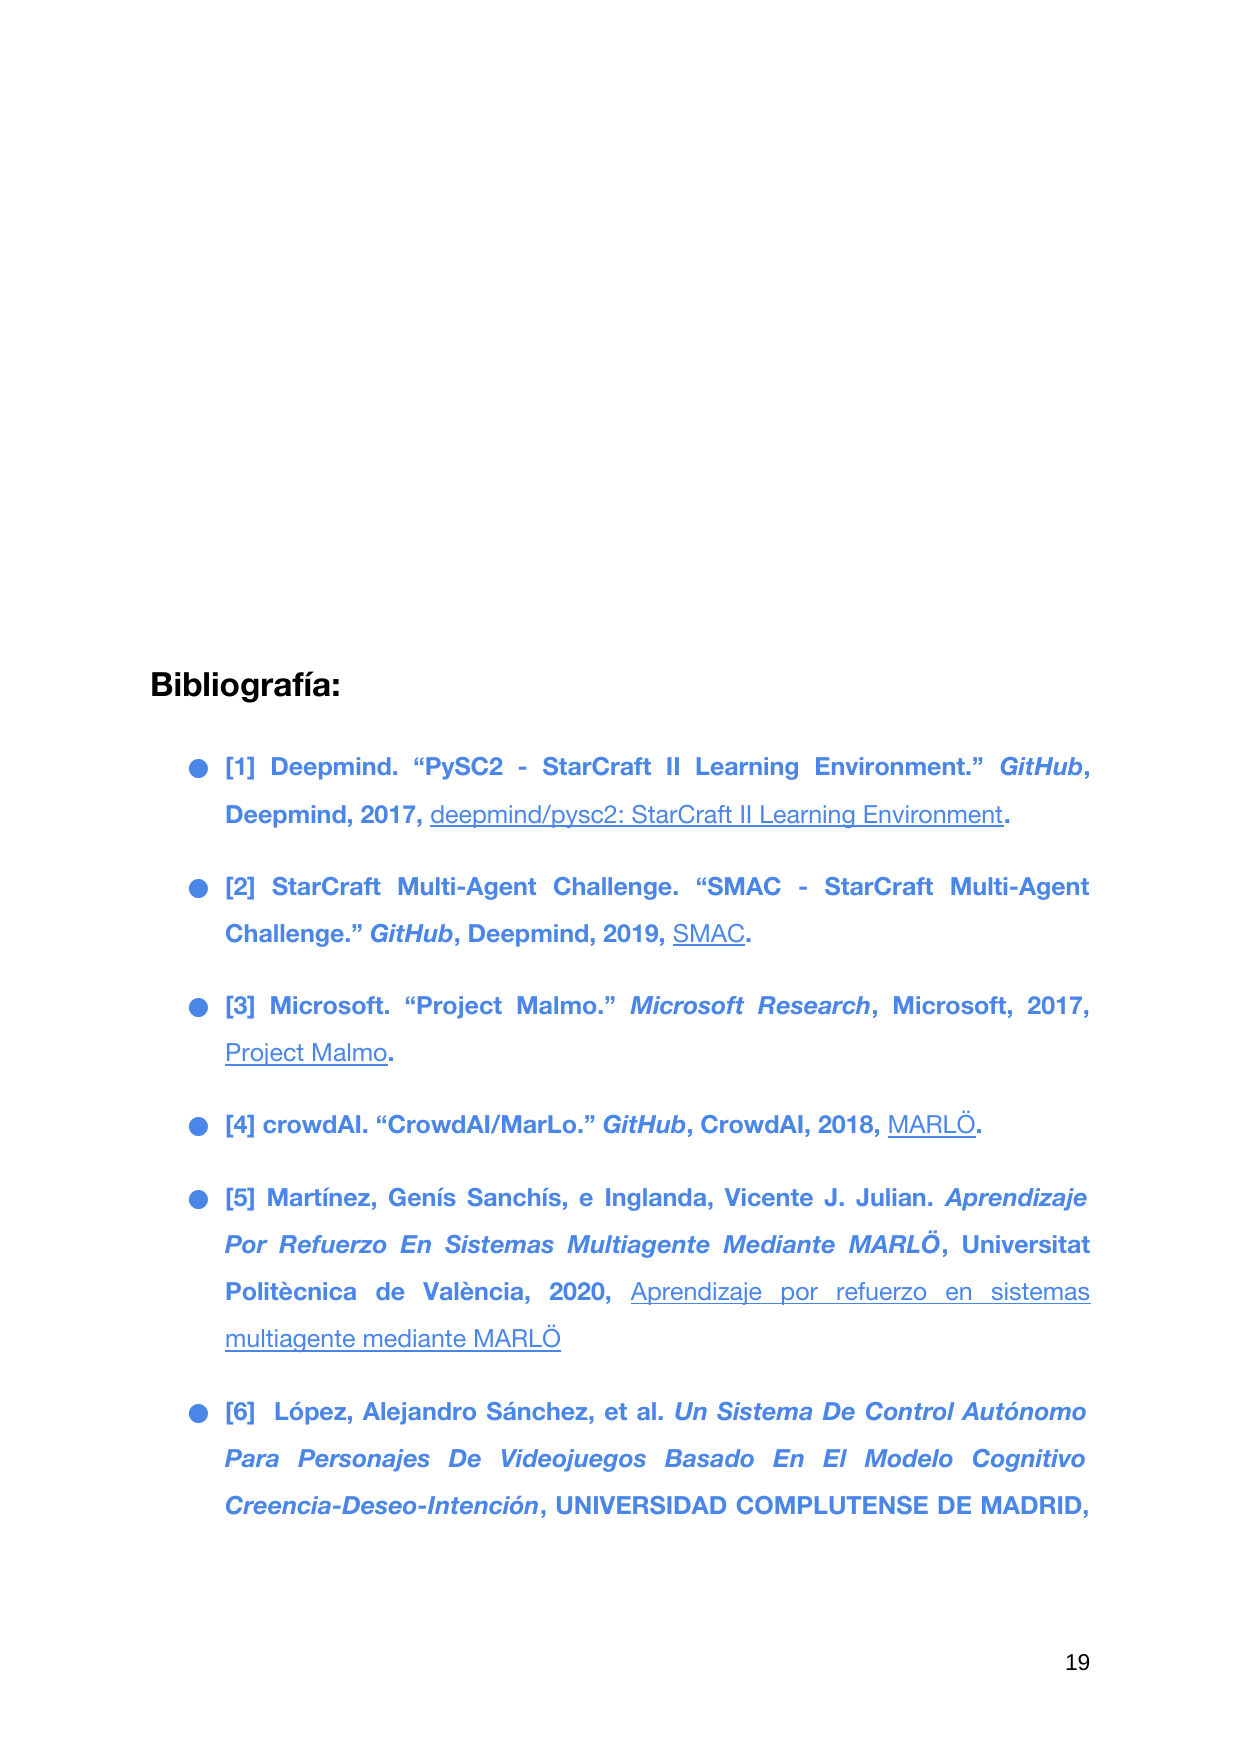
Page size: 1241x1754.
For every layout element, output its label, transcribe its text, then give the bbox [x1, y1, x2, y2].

list [2] StarCraft Multi-Agent Challenge. “SMAC - StarCraft Multi-Agent Challenge.” GitHub, Deepmind, 2019, SMAC. [187, 871, 1090, 949]
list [187, 1396, 1090, 1521]
list [5] Martínez, Genís Sanchís, e Inglanda, Vicente J. Julian. Aprendizaje Por Refuerzo En Sistemas Multiagente Mediante MARLÖ, Universitat Politècnica de València, 2020, Aprendizaje por refuerzo en sistemas multiagente mediante MARLÖ [187, 1182, 1090, 1355]
list [4] crowdAI. “CrowdAI/MarLo.” GitHub, CrowdAI, 2018, MARLÖ. [187, 1109, 1090, 1141]
subtitle Bibliografía: [150, 663, 1090, 706]
list [3] Microsoft. “Project Malmo.” Microsoft Research, Microsoft, 2017, Project Malmo. [187, 990, 1090, 1069]
list [1] Deepmind. “PySC2 - StarCraft II Learning Environment.” GitHub, Deepmind, 2017, deepmind/pysc2: StarCraft II Learning Environment. [187, 751, 1090, 830]
